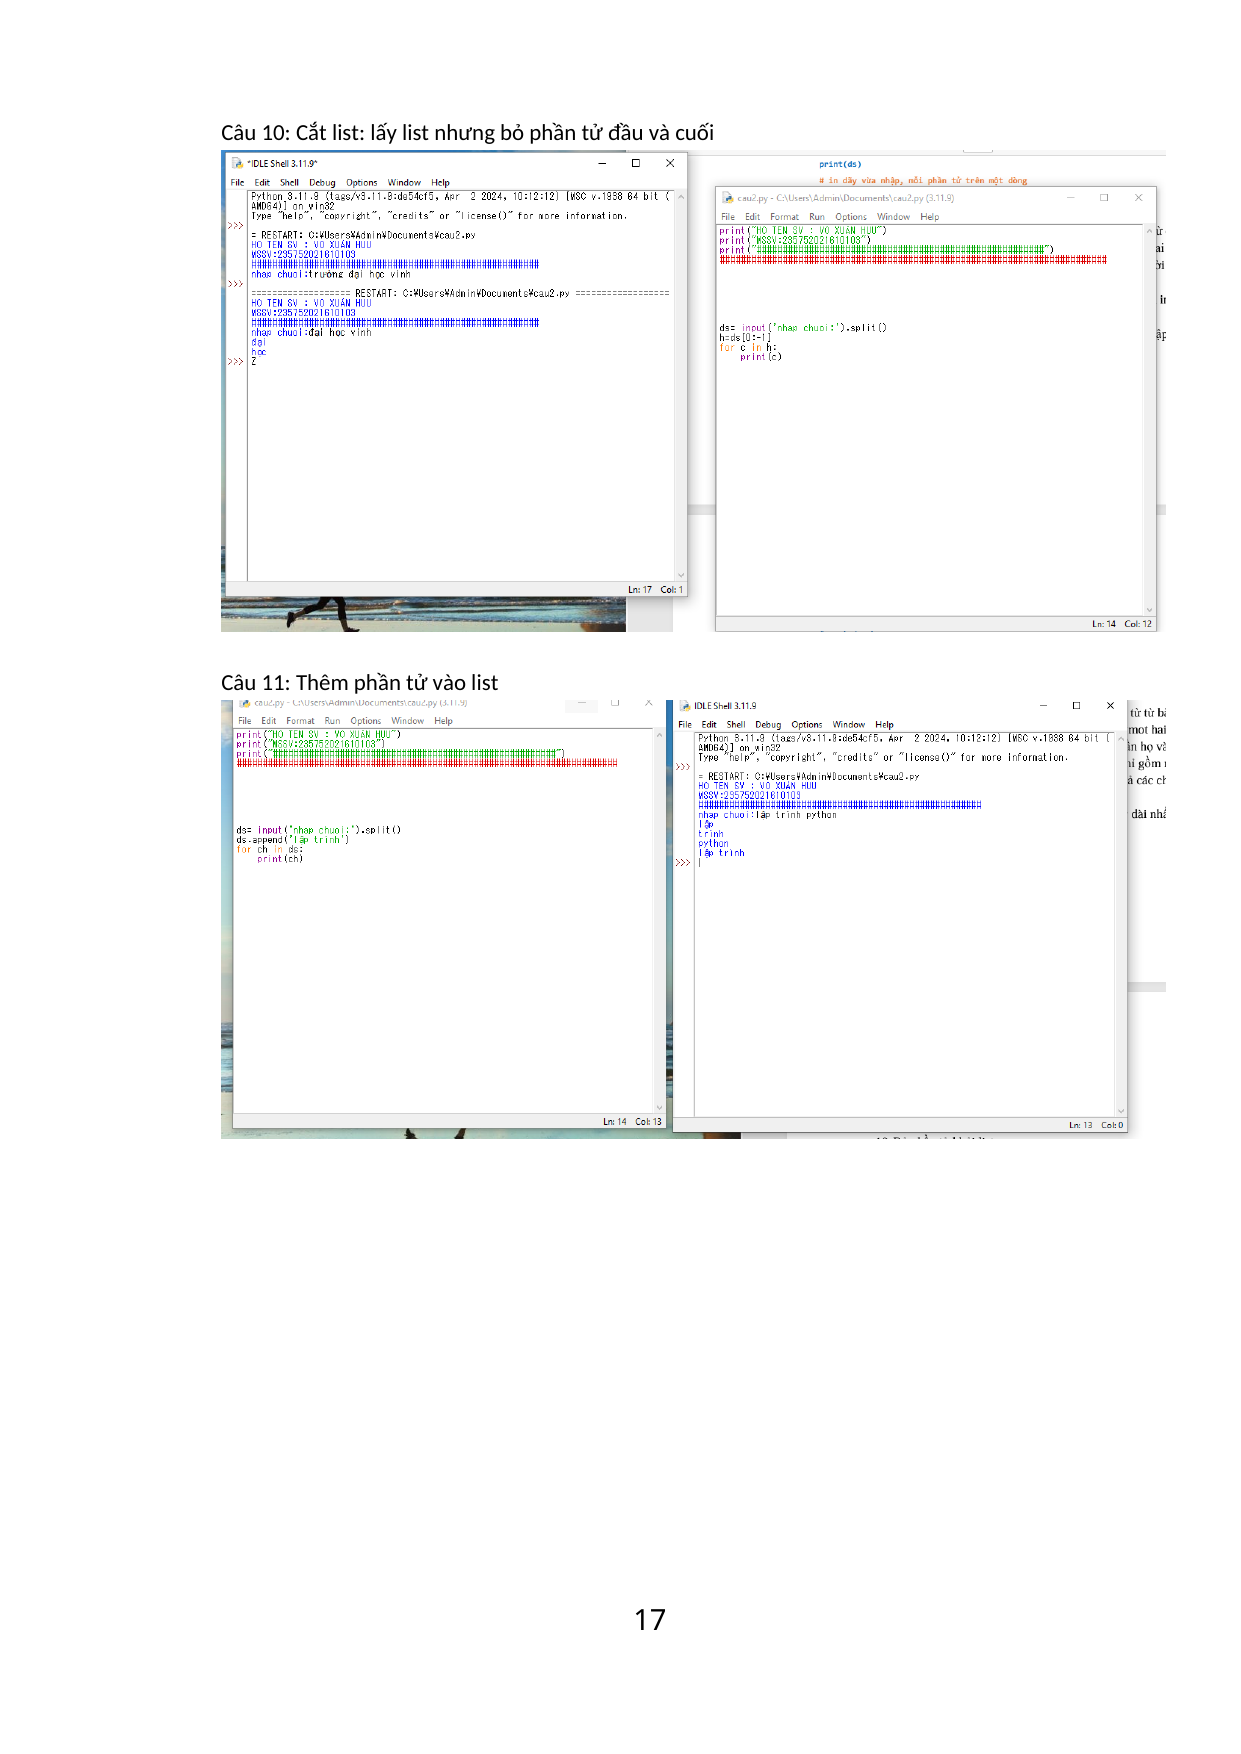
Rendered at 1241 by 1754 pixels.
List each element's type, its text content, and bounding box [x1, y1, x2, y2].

list Câu 10: Cắt list: lấy list nhưng bỏ phần tử đầu và cuối [221, 118, 1122, 150]
list Câu 11: Thêm phần tử vào list [221, 668, 1122, 700]
picture [221, 150, 1166, 632]
picture [221, 700, 1166, 1139]
